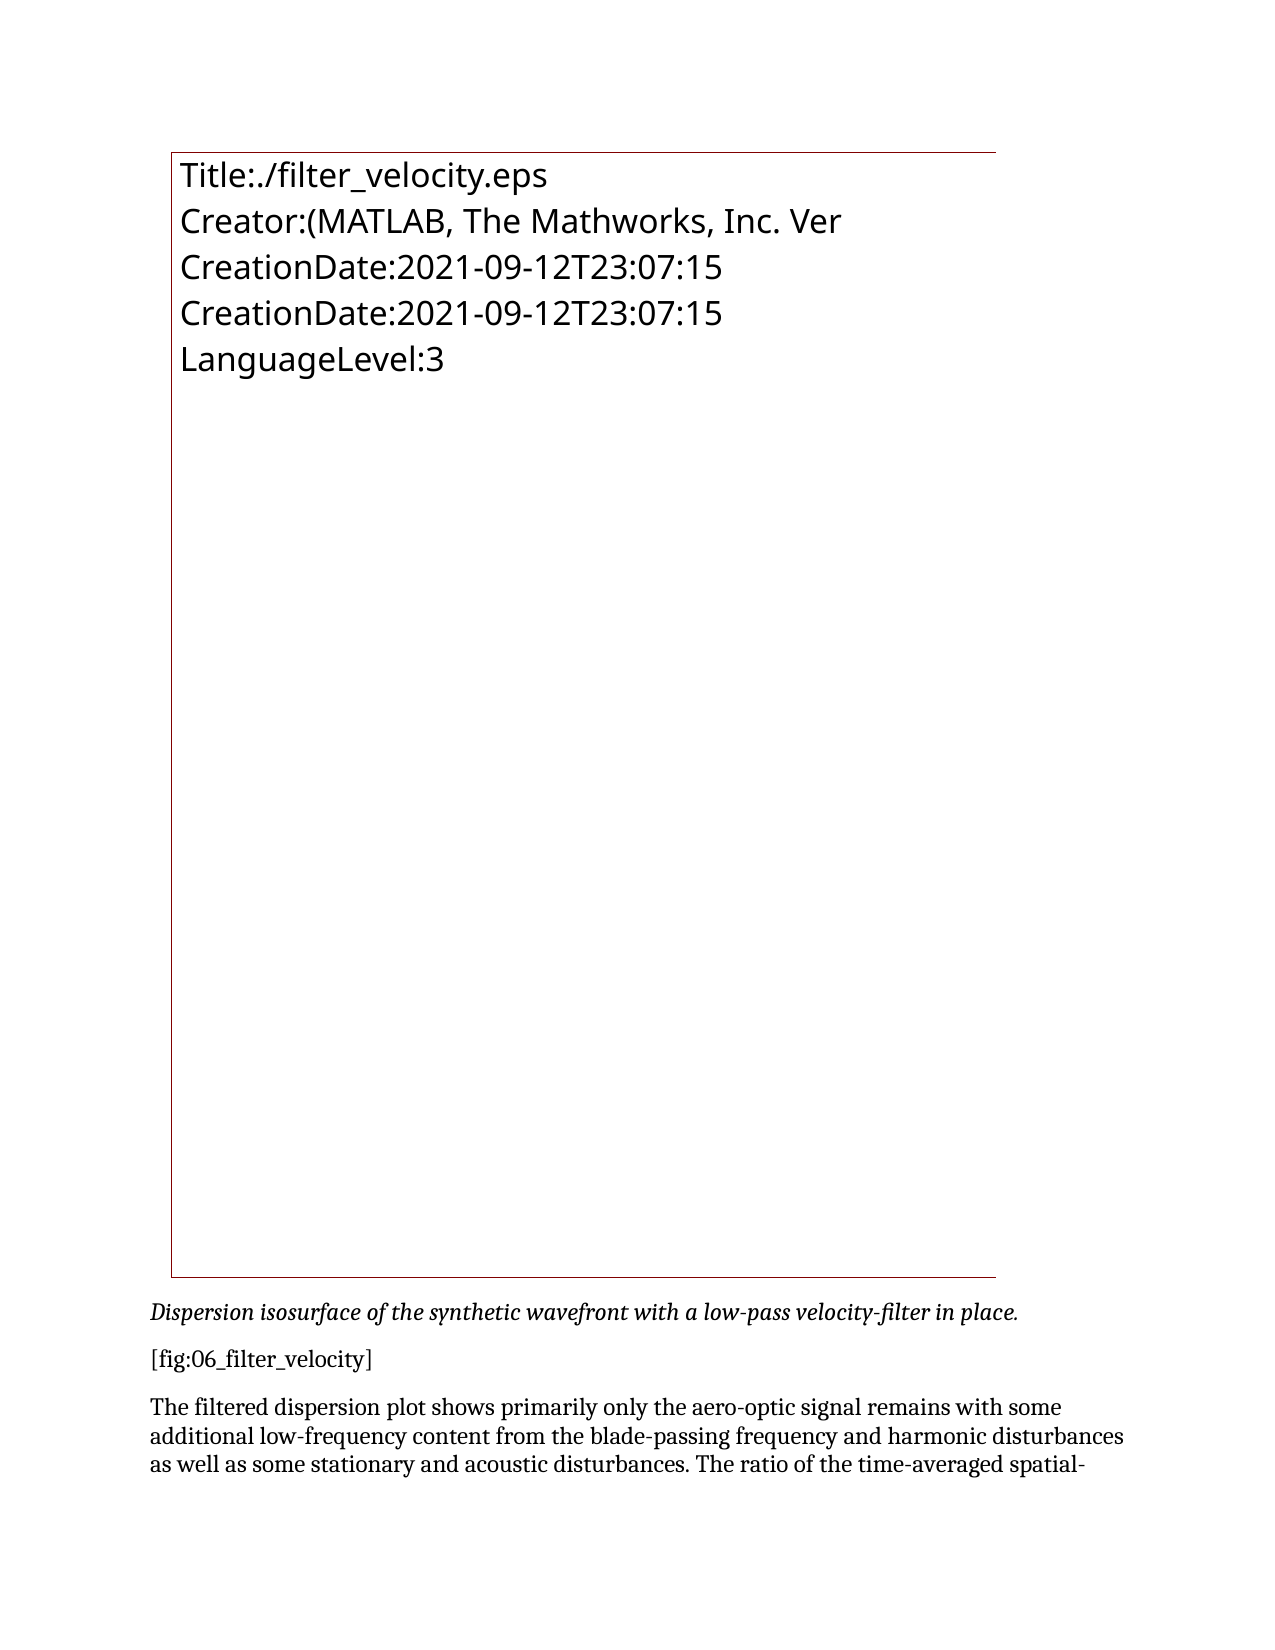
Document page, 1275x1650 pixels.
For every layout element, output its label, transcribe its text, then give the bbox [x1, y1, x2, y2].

text [fig:06_filter_velocity] [150, 1345, 1125, 1374]
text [150, 1393, 1125, 1479]
text Dispersion isosurface of the synthetic wavefront with a low-pass velocity-filter in place. [150, 1298, 1125, 1327]
